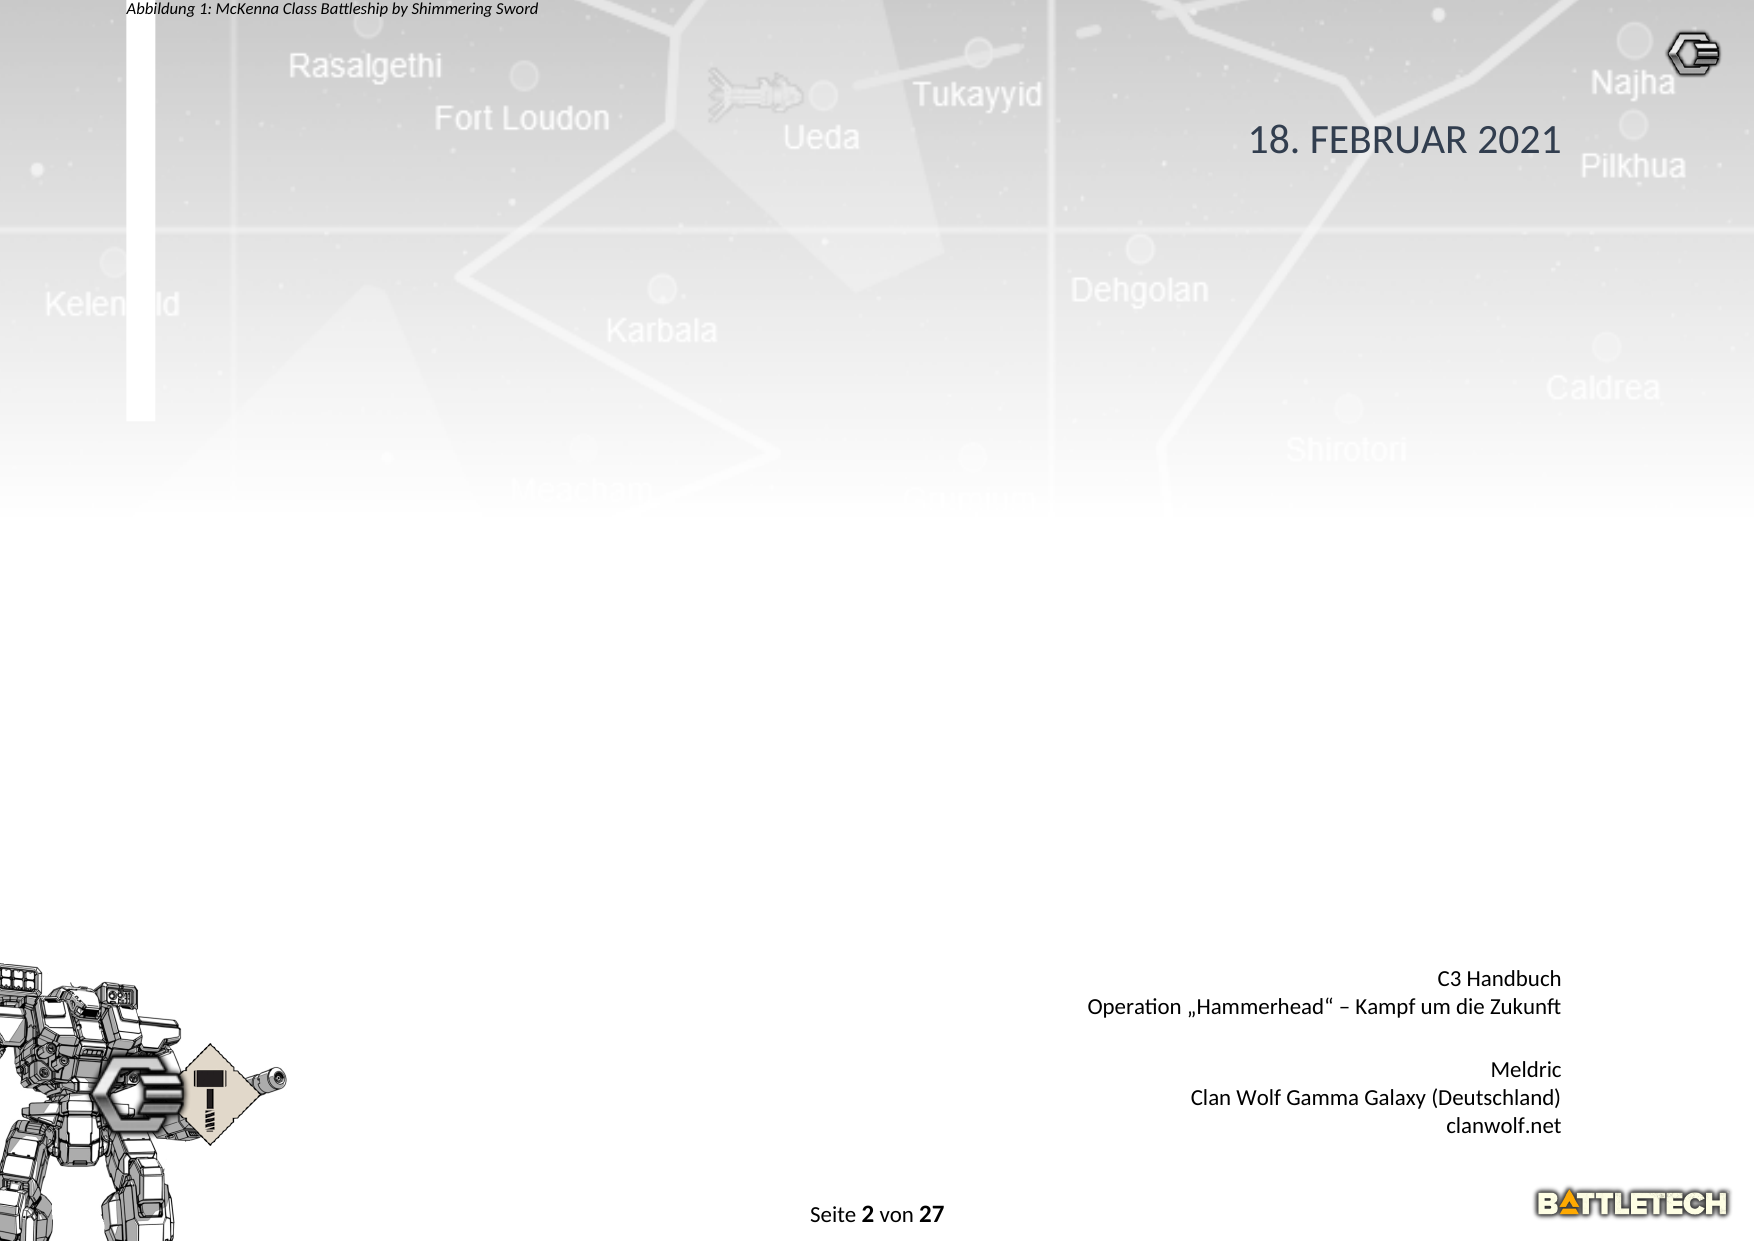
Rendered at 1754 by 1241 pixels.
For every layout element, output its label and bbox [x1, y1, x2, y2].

picture [0, 941, 292, 1241]
picture [0, 0, 1754, 531]
picture [1524, 1170, 1741, 1239]
